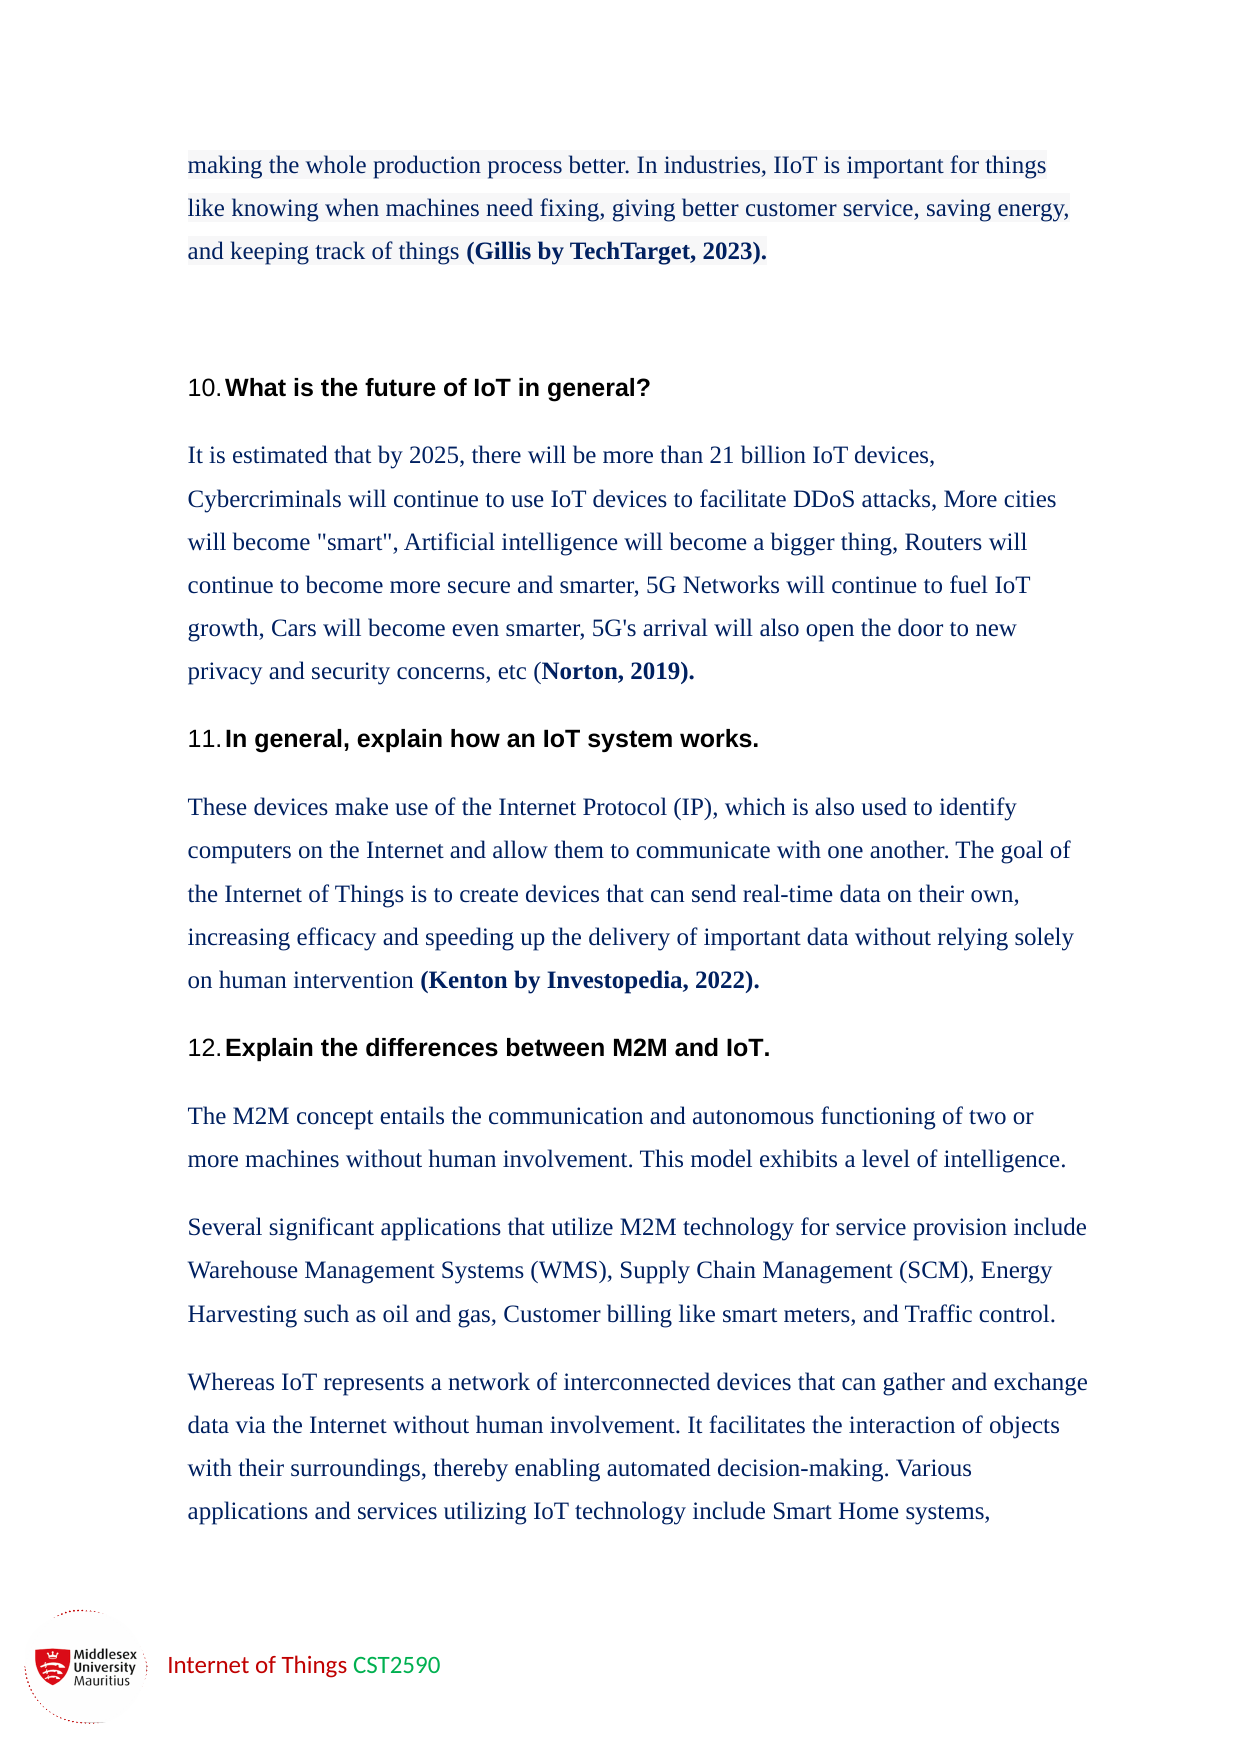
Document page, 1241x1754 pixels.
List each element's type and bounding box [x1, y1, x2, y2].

picture [25, 1611, 147, 1723]
